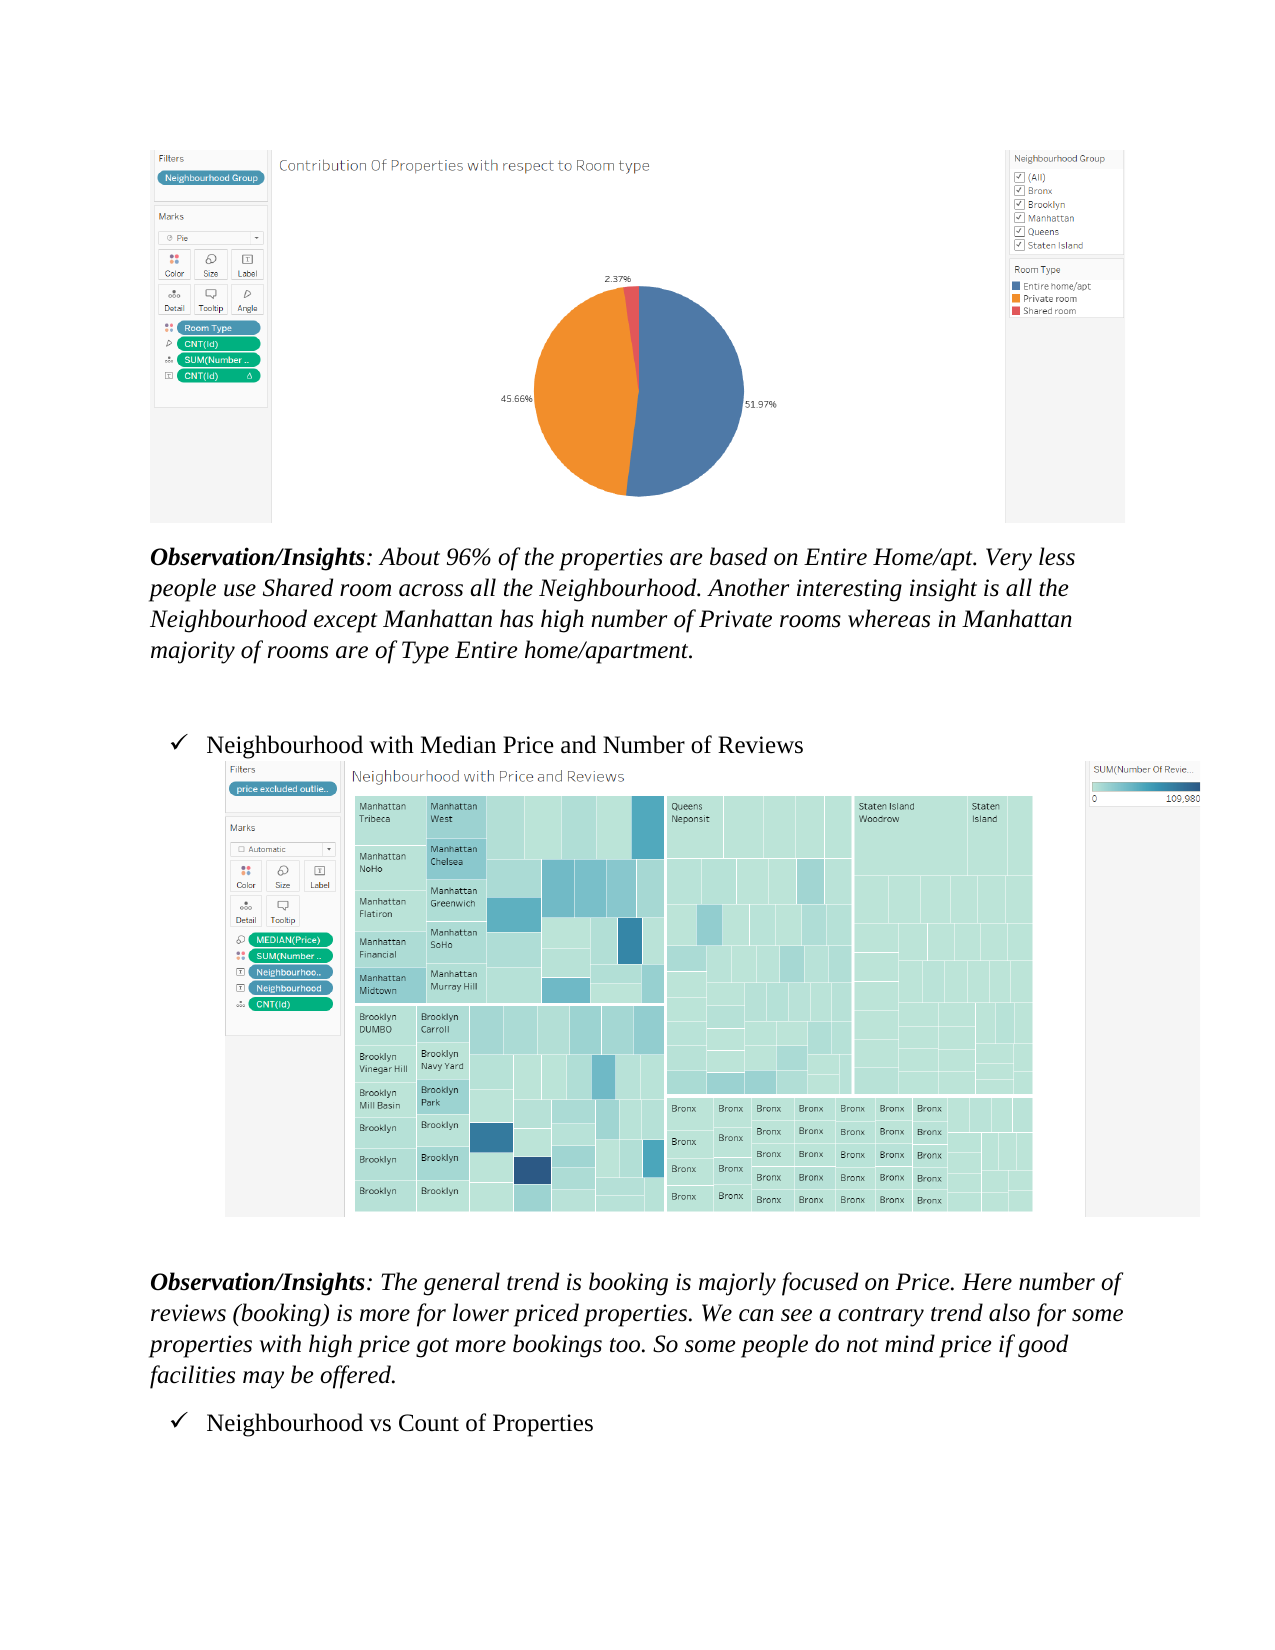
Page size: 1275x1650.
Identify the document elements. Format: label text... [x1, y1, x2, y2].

picture [150, 150, 1125, 523]
text Observation/Insights: The general trend is booking is majorly focused on Price. Here number of reviews (booking) is more for lower priced properties. We can see a contrary trend also for some properties with high price got more bookings too. So some people do not mind price if good facilities may be offered. [150, 1236, 1125, 1389]
list Neighbourhood with Median Price and Number of Reviews [169, 730, 1125, 759]
text Observation/Insights: About 96% of the properties are based on Entire Home/apt. Very less people use Shared room across all the Neighbourhood. Another interesting insight is all the Neighbourhood except Manhattan has high number of Private rooms whereas in Manhattan majority of rooms are of Type Entire home/apartment. [150, 542, 1125, 663]
list Neighbourhood vs Count of Properties [169, 1408, 1125, 1436]
picture [225, 761, 1200, 1217]
